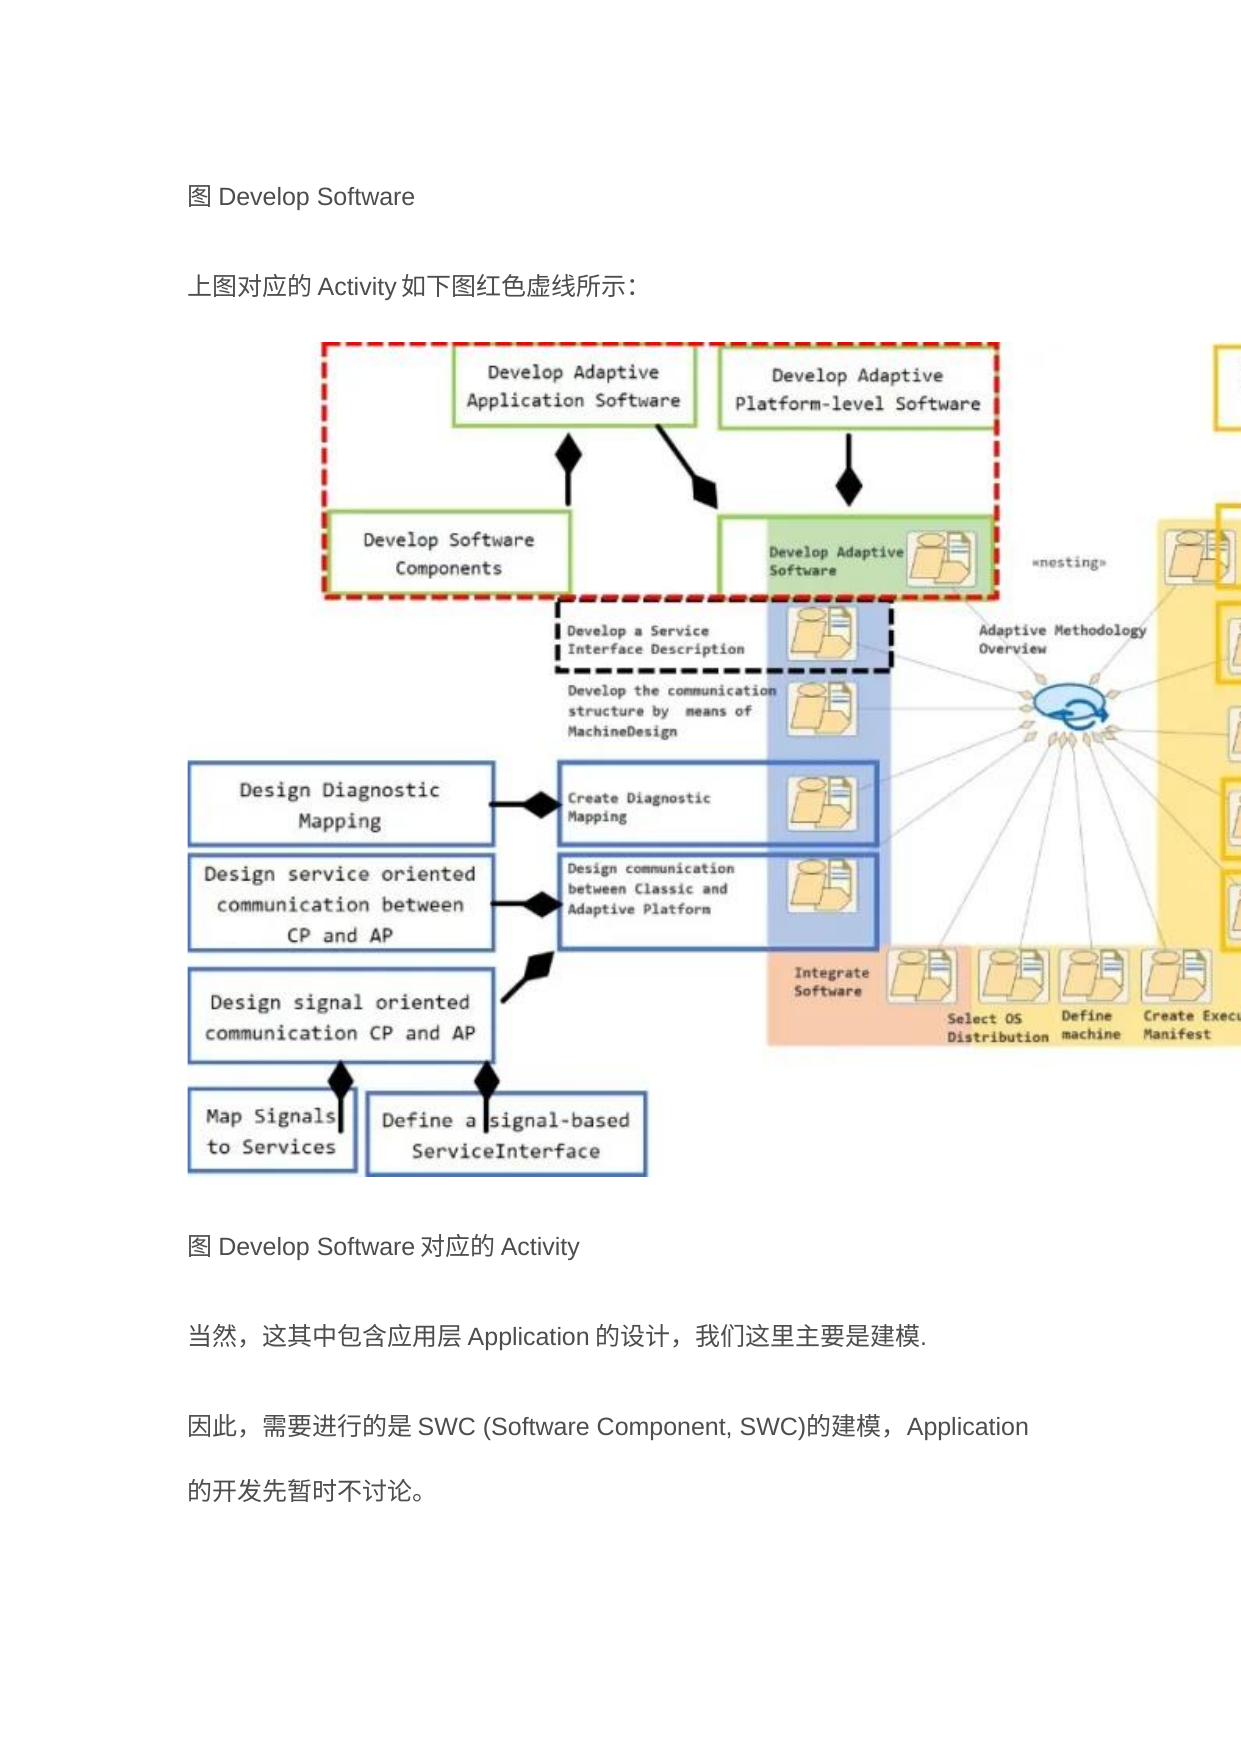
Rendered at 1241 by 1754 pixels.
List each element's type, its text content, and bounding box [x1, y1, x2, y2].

picture [187, 342, 1241, 1177]
text 当然，这其中包含应用层Application的设计，我们这里主要是建模. [187, 1302, 1053, 1367]
text 图 Develop Software [187, 162, 1053, 227]
text 上图对应的Activity如下图红色虚线所示： [187, 252, 1053, 317]
text 因此，需要进行的是SWC (Software Component, SWC)的建模，Application的开发先暂时不讨论。 [187, 1392, 1053, 1522]
text 图 Develop Software对应的Activity [187, 1212, 1053, 1277]
